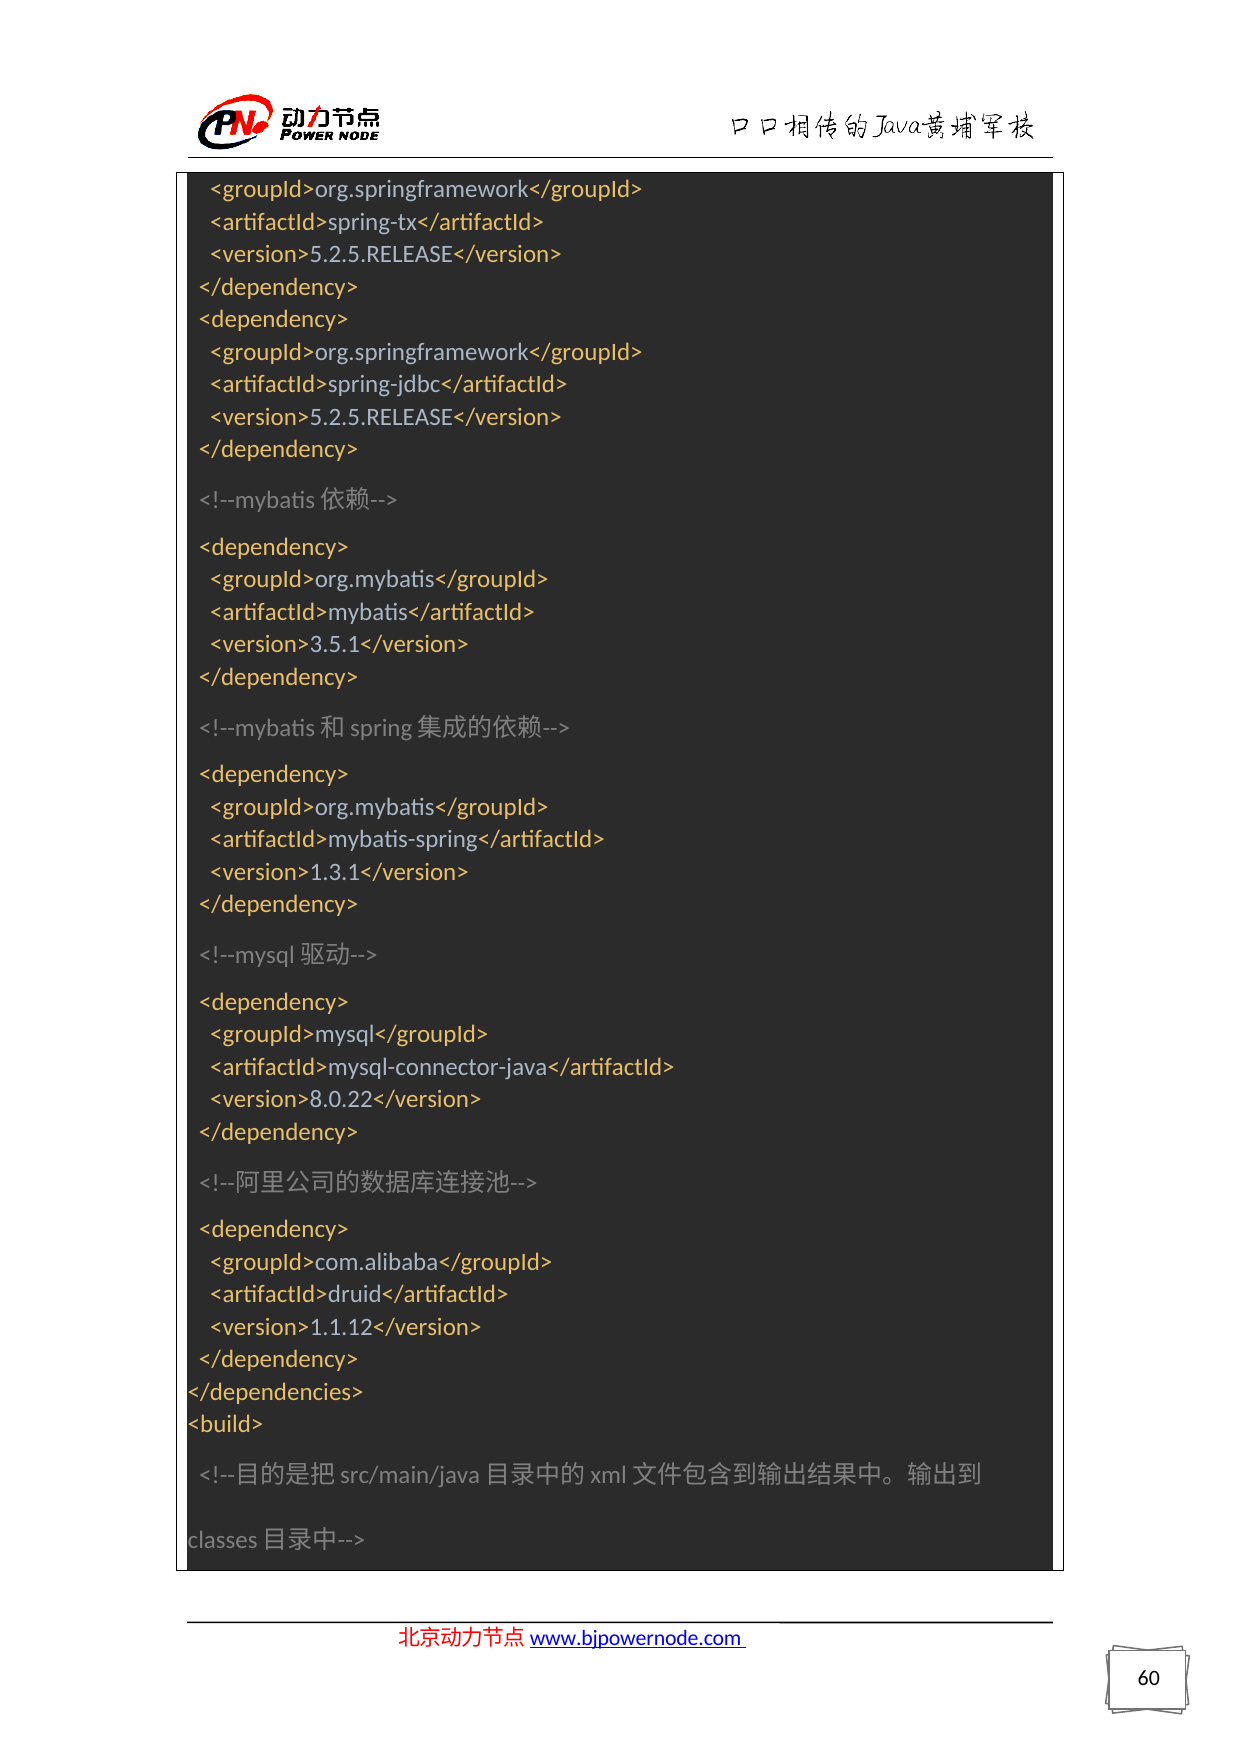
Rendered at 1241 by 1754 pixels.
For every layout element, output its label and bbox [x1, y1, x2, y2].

picture [187, 88, 1053, 155]
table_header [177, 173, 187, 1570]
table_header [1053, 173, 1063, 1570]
